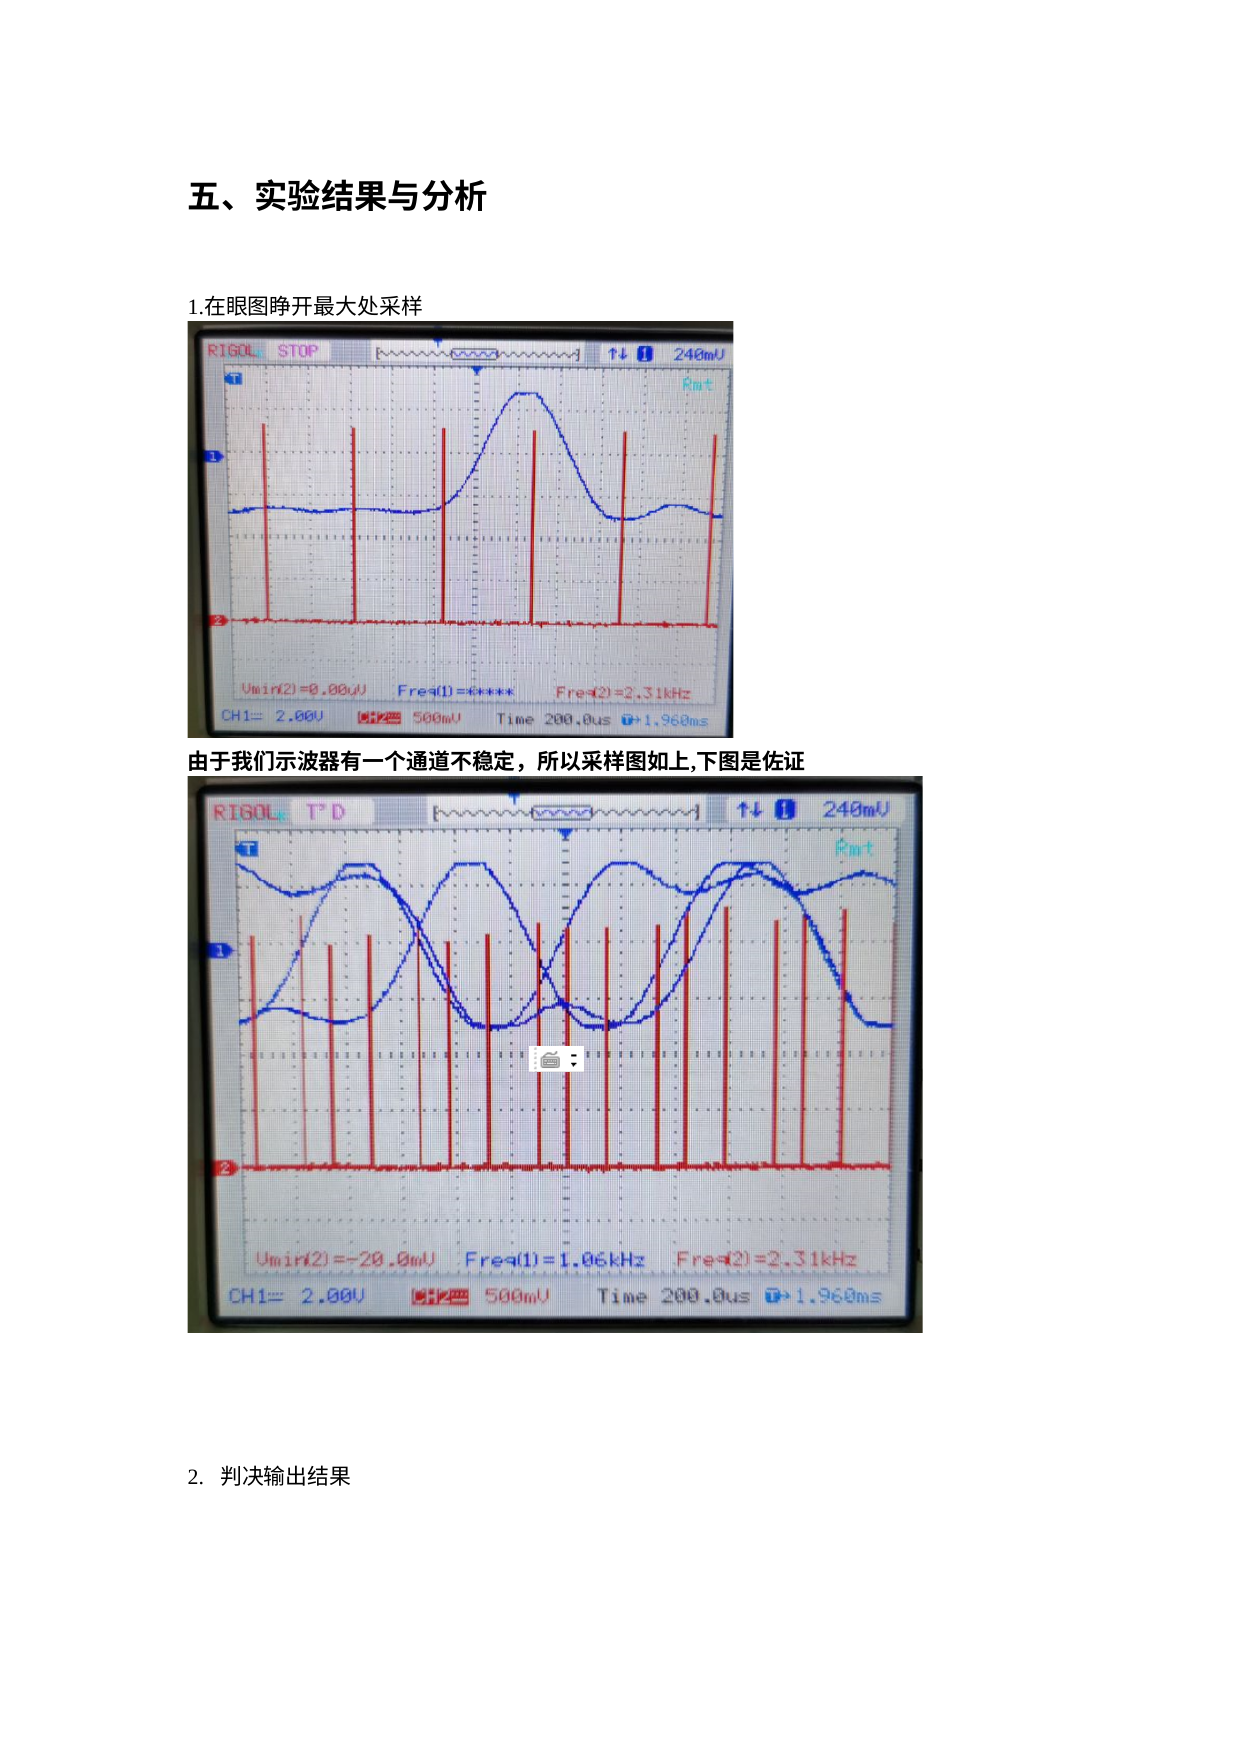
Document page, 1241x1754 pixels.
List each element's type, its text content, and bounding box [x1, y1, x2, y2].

picture [187, 776, 923, 1333]
text 1.在眼图睁开最大处采样 [187, 289, 1053, 321]
subtitle 五、实验结果与分析 [187, 162, 1053, 227]
text 由于我们示波器有一个通道不稳定，所以采样图如上,下图是佐证 [187, 744, 1053, 776]
picture [187, 321, 734, 738]
list 判决输出结果 [187, 1459, 1053, 1491]
